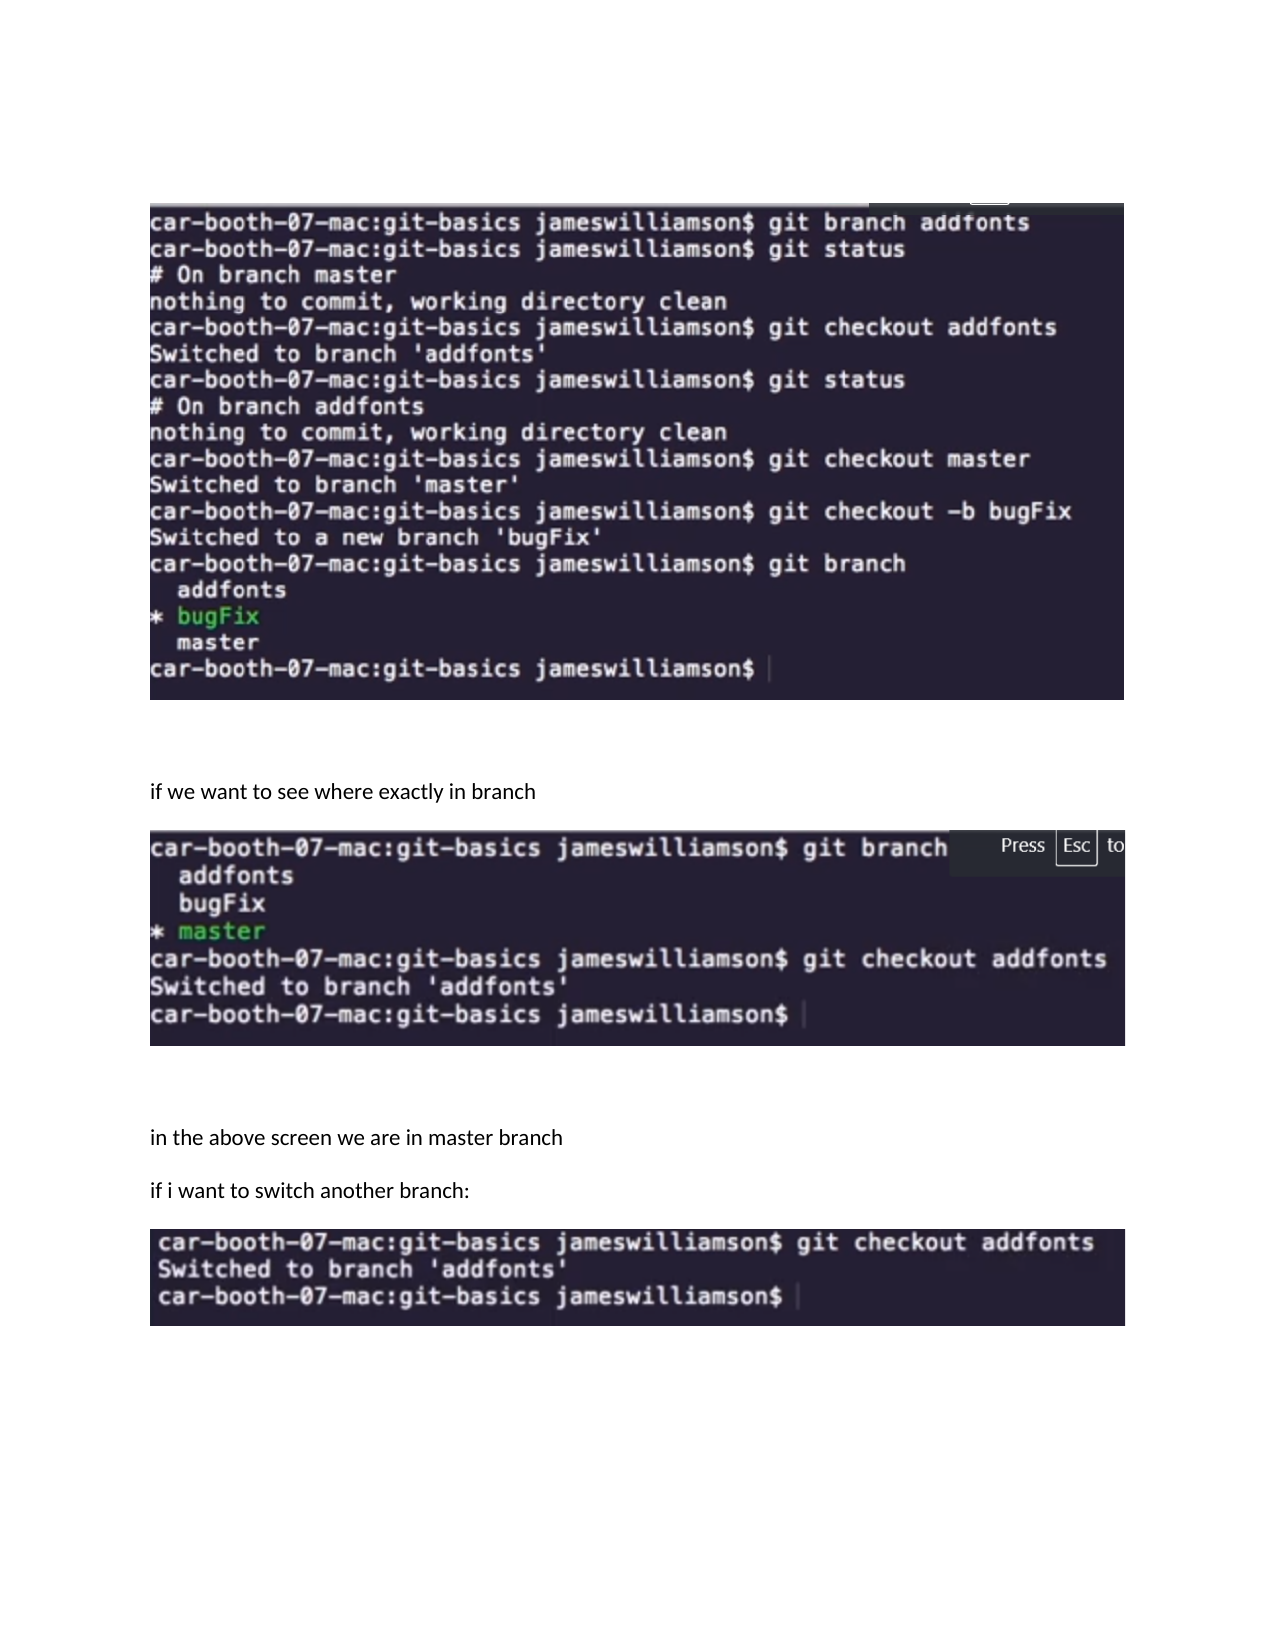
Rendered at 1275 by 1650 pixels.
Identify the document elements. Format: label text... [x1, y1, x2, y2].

text if we want to see where exactly in branch [150, 777, 1125, 805]
picture [150, 830, 1125, 1046]
text in the above screen we are in master branch [150, 1123, 1125, 1151]
picture [150, 203, 1124, 700]
picture [150, 1229, 1125, 1326]
text if i want to switch another branch: [150, 1176, 1125, 1204]
